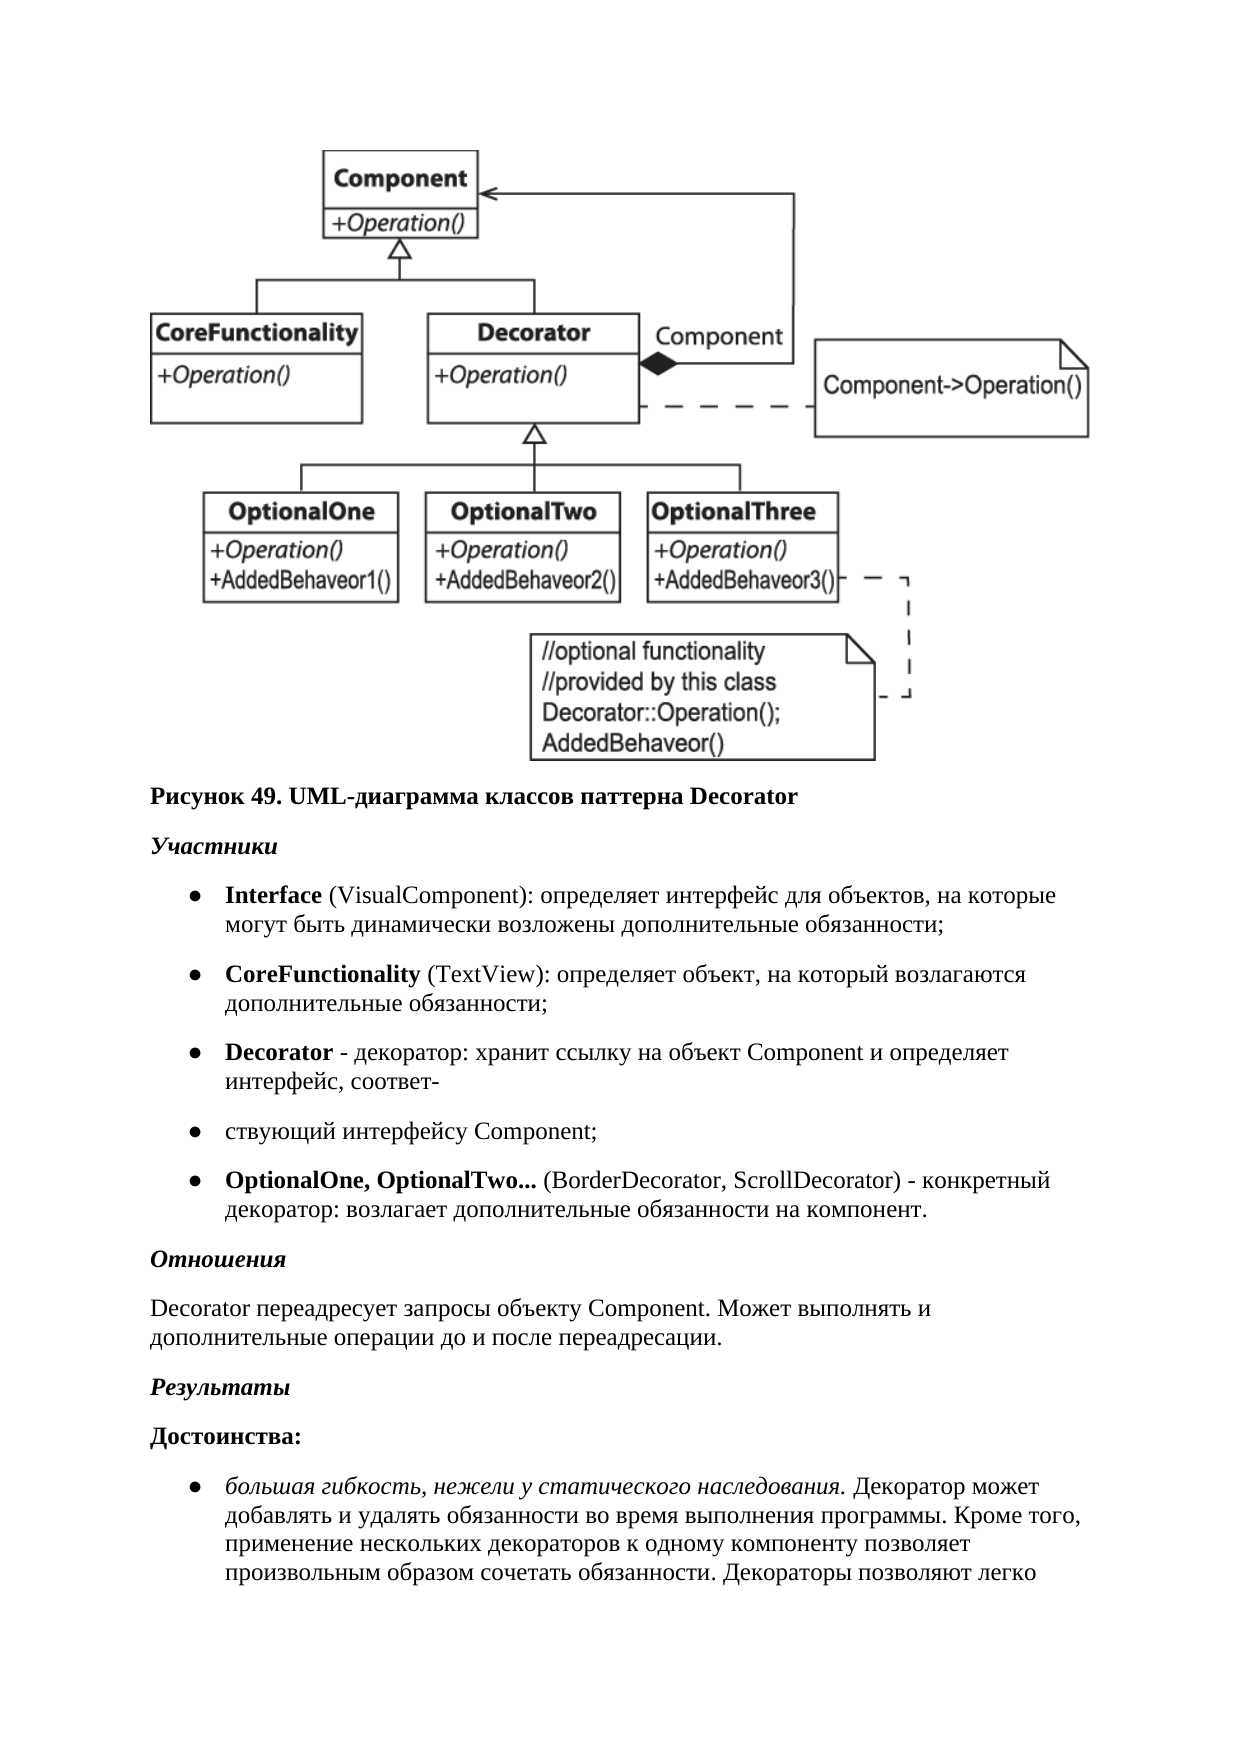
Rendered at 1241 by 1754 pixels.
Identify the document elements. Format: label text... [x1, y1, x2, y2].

text Decorator переадресует запросы объекту Component. Может выполнять и дополнительные операции до и после переадресации. [150, 1293, 1153, 1351]
list CoreFunctionality (TextView): определяет объект, на который возлагаются дополнительные обязанности; [187, 959, 1090, 1016]
list OptionalOne, OptionalTwo... (BorderDecorator, ScrollDecorator) - конкретный декоратор: возлагает дополнительные обязанности на компонент. [187, 1165, 1090, 1223]
text Участники [150, 831, 1153, 859]
list Decorator - декоратор: хранит ссылку на объект Component и определяет интерфейс, соответ- [187, 1037, 1090, 1095]
text Достоинства: [150, 1421, 1153, 1450]
picture [150, 150, 1090, 761]
list ствующий интерфейсу Component; [187, 1116, 1090, 1144]
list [187, 1471, 1090, 1586]
list Interface (VisualComponent): определяет интерфейс для объектов, на которые могут быть динамически возложены дополнительные обязанности; [187, 880, 1090, 938]
text Рисунок 49. UML-диаграмма классов паттерна Decorator [150, 781, 1153, 810]
text Отношения [150, 1244, 1153, 1273]
text Результаты [150, 1372, 1153, 1401]
